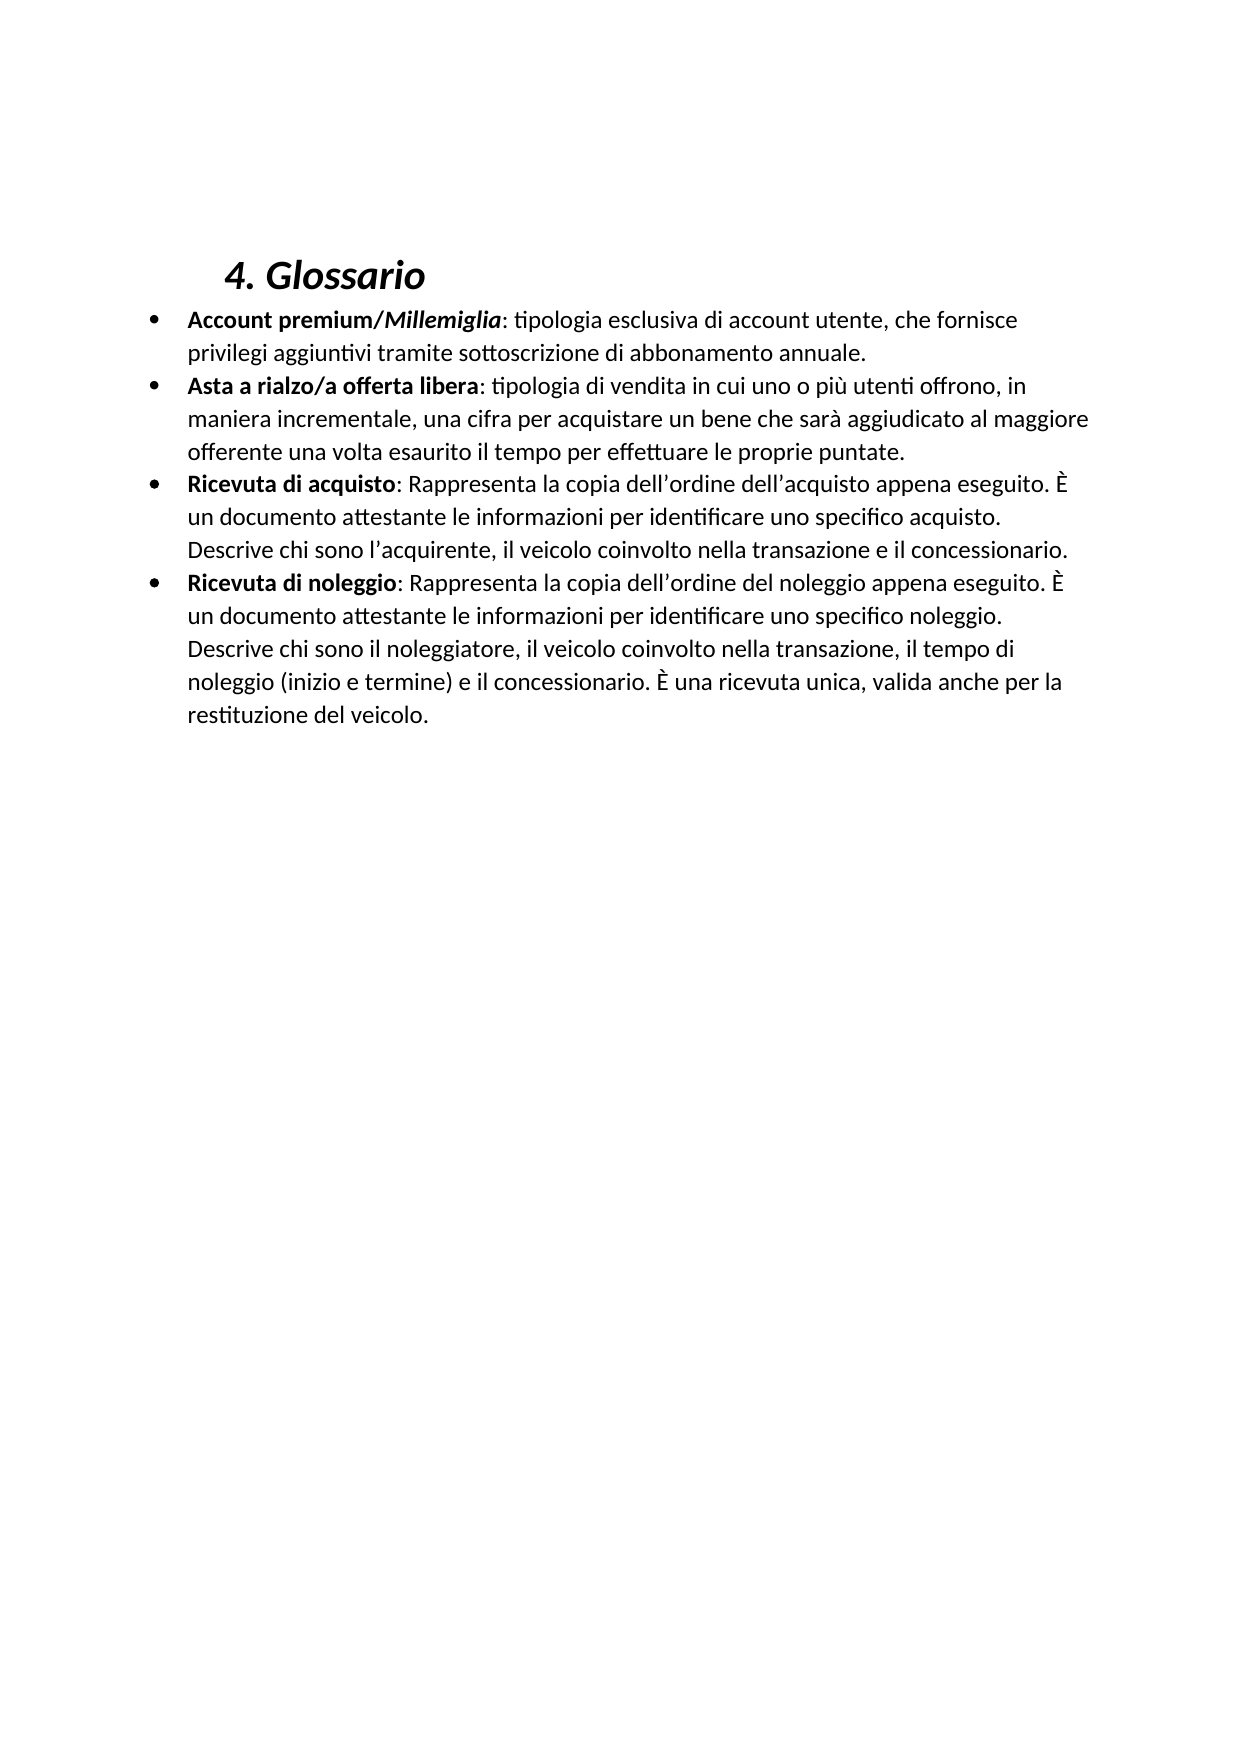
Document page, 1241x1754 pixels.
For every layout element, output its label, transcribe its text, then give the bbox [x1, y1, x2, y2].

list Ricevuta di noleggio: Rappresenta la copia dell’ordine del noleggio appena eseguito. È un documento attestante le informazioni per identificare uno specifico noleggio. Descrive chi sono il noleggiatore, il veicolo coinvolto nella transazione, il tempo di noleggio (inizio e termine) e il concessionario. È una ricevuta unica, valida anche per la restituzione del veicolo. [150, 567, 1090, 729]
list Account premium/Millemiglia: tipologia esclusiva di account utente, che fornisce privilegi aggiuntivi tramite sottoscrizione di abbonamento annuale. [150, 304, 1090, 367]
list Ricevuta di acquisto: Rappresenta la copia dell’ordine dell’acquisto appena eseguito. È un documento attestante le informazioni per identificare uno specifico acquisto. Descrive chi sono l’acquirente, il veicolo coinvolto nella transazione e il concessionario. [150, 469, 1090, 565]
subtitle 4. Glossario [150, 249, 1090, 300]
list Asta a rialzo/a offerta libera: tipologia di vendita in cui uno o più utenti offrono, in maniera incrementale, una cifra per acquistare un bene che sarà aggiudicato al maggiore offerente una volta esaurito il tempo per effettuare le proprie puntate. [150, 370, 1090, 466]
